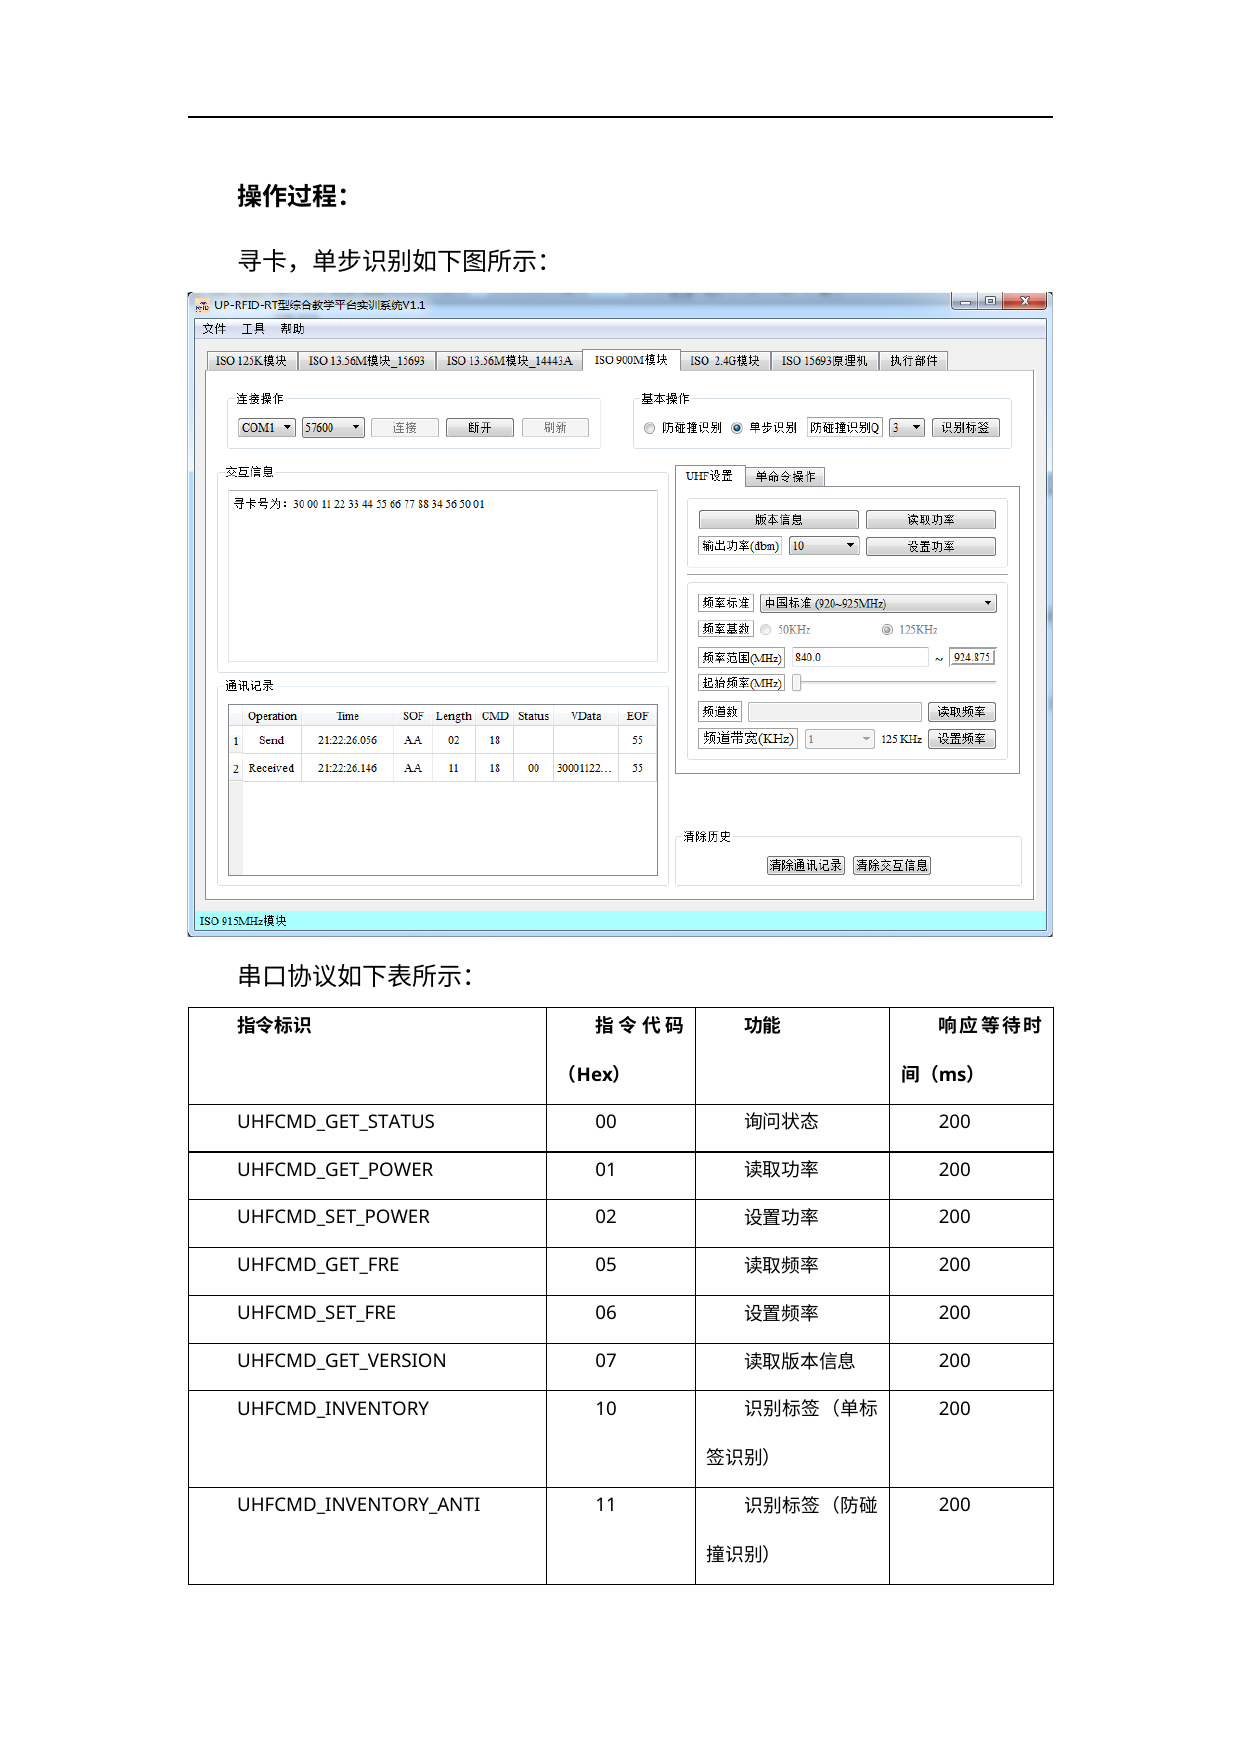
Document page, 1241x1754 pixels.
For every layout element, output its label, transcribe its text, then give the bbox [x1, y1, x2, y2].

table_cell UHFCMD_SET_FRE [189, 1296, 546, 1343]
table_cell UHFCMD_SET_POWER [189, 1200, 546, 1247]
table_cell UHFCMD_GET_VERSION [189, 1344, 546, 1390]
table_cell 识别标签（防碰撞识别） [696, 1488, 889, 1583]
table_header 响应等待时间（ms） [890, 1008, 1053, 1103]
table_cell 识别标签（单标签识别） [696, 1391, 889, 1487]
table_cell UHFCMD_GET_STATUS [189, 1105, 546, 1151]
table_cell 06 [547, 1296, 695, 1343]
table_cell 02 [547, 1200, 695, 1247]
table_cell 200 [890, 1200, 1053, 1247]
table_cell 200 [890, 1344, 1053, 1390]
table_cell UHFCMD_INVENTORY [189, 1391, 546, 1487]
text 寻卡，单步识别如下图所示： [237, 227, 1053, 292]
table_cell 200 [890, 1248, 1053, 1295]
table_cell 设置频率 [696, 1296, 889, 1343]
table_cell UHFCMD_INVENTORY_ANTI [189, 1488, 546, 1583]
table_cell 200 [890, 1296, 1053, 1343]
table_cell 07 [547, 1344, 695, 1390]
table_cell UHFCMD_GET_FRE [189, 1248, 546, 1295]
table_cell 00 [547, 1105, 695, 1151]
table_cell 11 [547, 1488, 695, 1583]
table_header 指令标识 [189, 1008, 546, 1103]
table_cell 200 [890, 1105, 1053, 1151]
table_cell 200 [890, 1488, 1053, 1583]
table_cell 200 [890, 1153, 1053, 1199]
table_cell 200 [890, 1391, 1053, 1487]
table_cell 读取频率 [696, 1248, 889, 1295]
table_cell 10 [547, 1391, 695, 1487]
table_header 功能 [696, 1008, 889, 1103]
text 操作过程： [237, 162, 1053, 227]
table_cell 05 [547, 1248, 695, 1295]
text 串口协议如下表所示： [187, 942, 1053, 1007]
table_cell 读取功率 [696, 1153, 889, 1199]
table_cell 设置功率 [696, 1200, 889, 1247]
table_cell 01 [547, 1153, 695, 1199]
table_cell UHFCMD_GET_POWER [189, 1153, 546, 1199]
picture [187, 292, 1053, 937]
table_cell 读取版本信息 [696, 1344, 889, 1390]
table_cell 询问状态 [696, 1105, 889, 1151]
table_header 指令代码（Hex） [547, 1008, 695, 1103]
